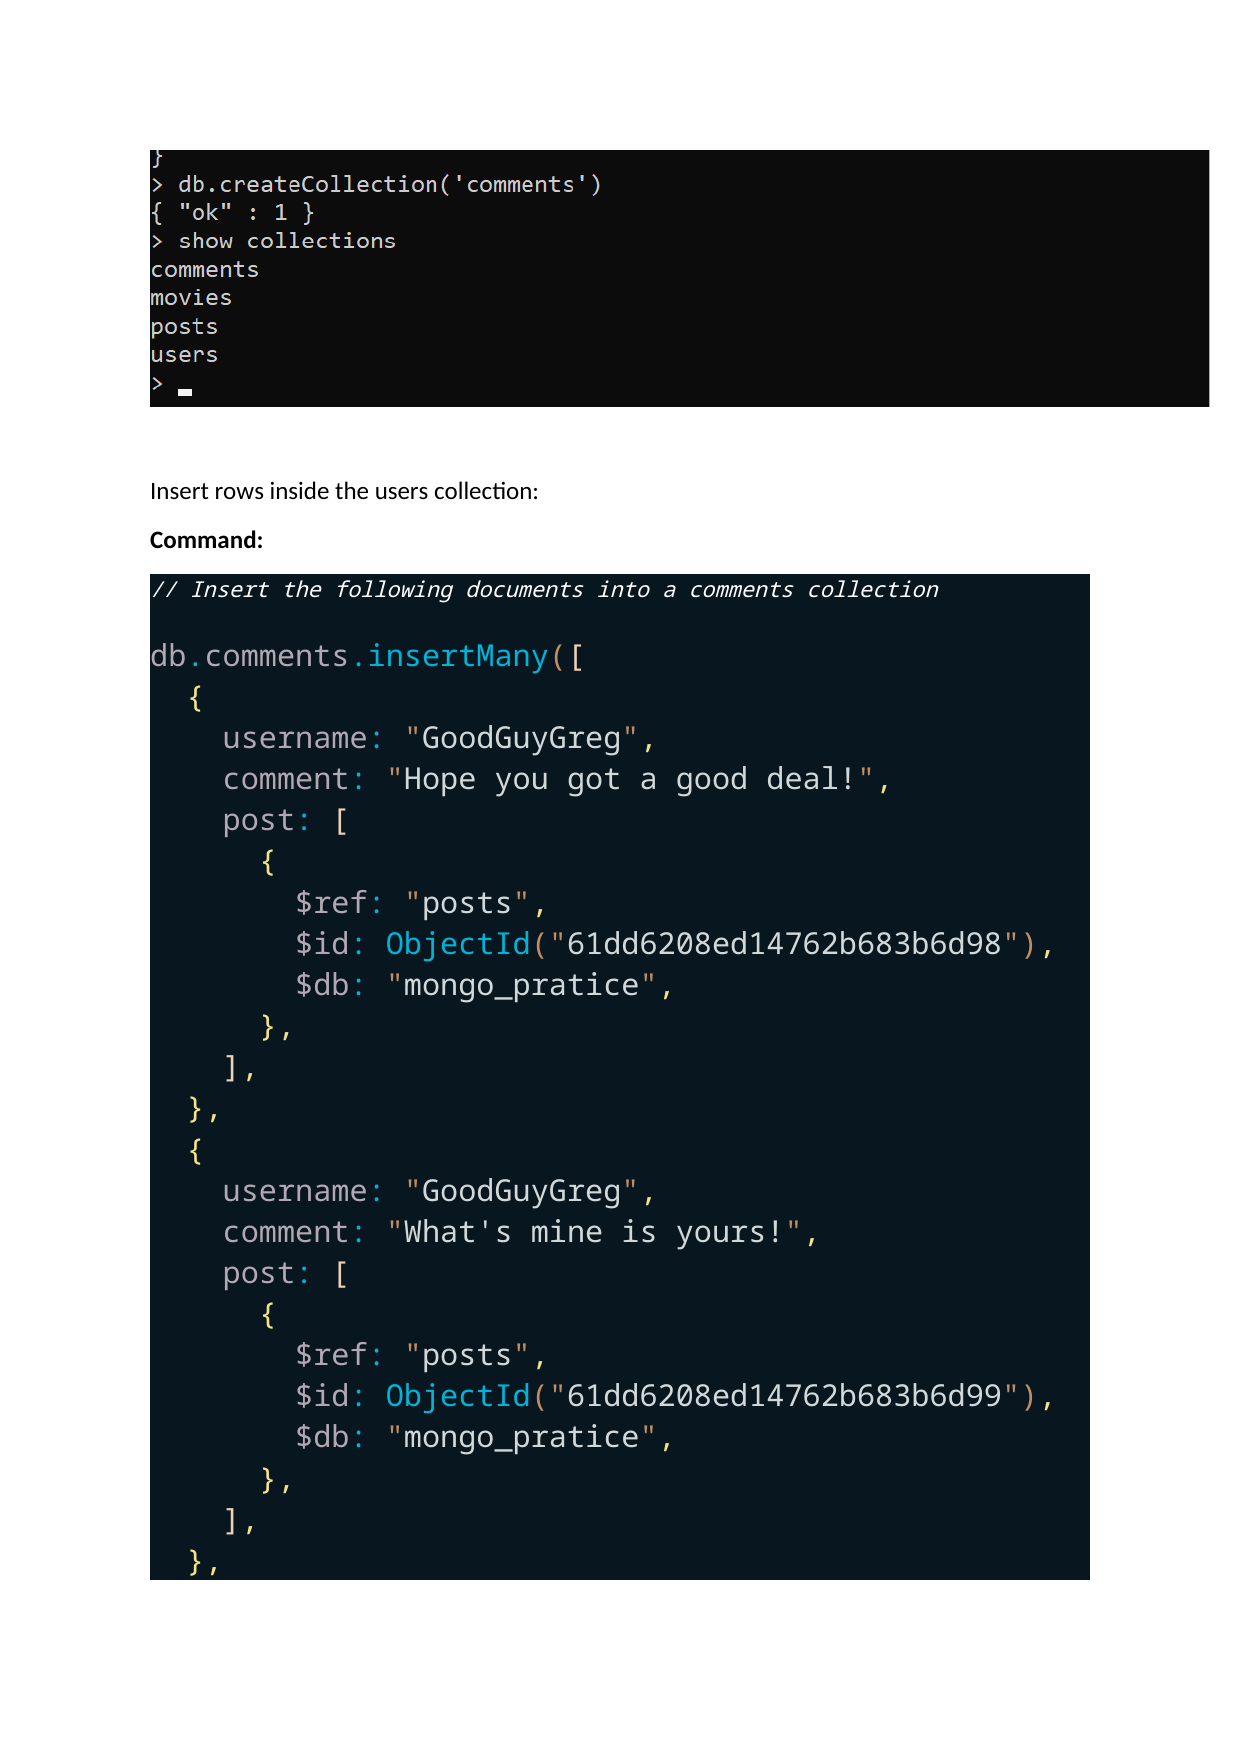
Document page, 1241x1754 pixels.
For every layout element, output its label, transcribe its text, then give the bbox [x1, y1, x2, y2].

text // Insert the following documents into a comments collection [150, 574, 1090, 604]
text $id: ObjectId("61dd6208ed14762b683b6d98"), [150, 922, 1090, 963]
text ], [150, 1498, 1090, 1539]
text $id: ObjectId("61dd6208ed14762b683b6d99"), [150, 1374, 1090, 1416]
text { [150, 1292, 1090, 1333]
text Command: [150, 525, 1090, 555]
text Insert rows inside the users collection: [150, 475, 1090, 506]
text post: [ [150, 798, 1090, 839]
text }, [150, 1086, 1090, 1128]
text $db: "mongo_pratice", [150, 1416, 1090, 1457]
text $ref: "posts", [150, 881, 1090, 922]
text $ref: "posts", [150, 1333, 1090, 1374]
text db.comments.insertMany([ [150, 634, 1090, 675]
text { [150, 1128, 1090, 1169]
text }, [150, 1004, 1090, 1045]
text username: "GoodGuyGreg", [150, 1169, 1090, 1210]
text { [150, 675, 1090, 716]
text { [150, 839, 1090, 881]
text }, [150, 1457, 1090, 1498]
text comment: "Hope you got a good deal!", [150, 757, 1090, 798]
text ], [150, 1045, 1090, 1086]
text }, [150, 1539, 1090, 1580]
picture [150, 150, 1210, 407]
text comment: "What's mine is yours!", [150, 1210, 1090, 1251]
text $db: "mongo_pratice", [150, 963, 1090, 1004]
text post: [ [150, 1251, 1090, 1292]
text username: "GoodGuyGreg", [150, 716, 1090, 757]
